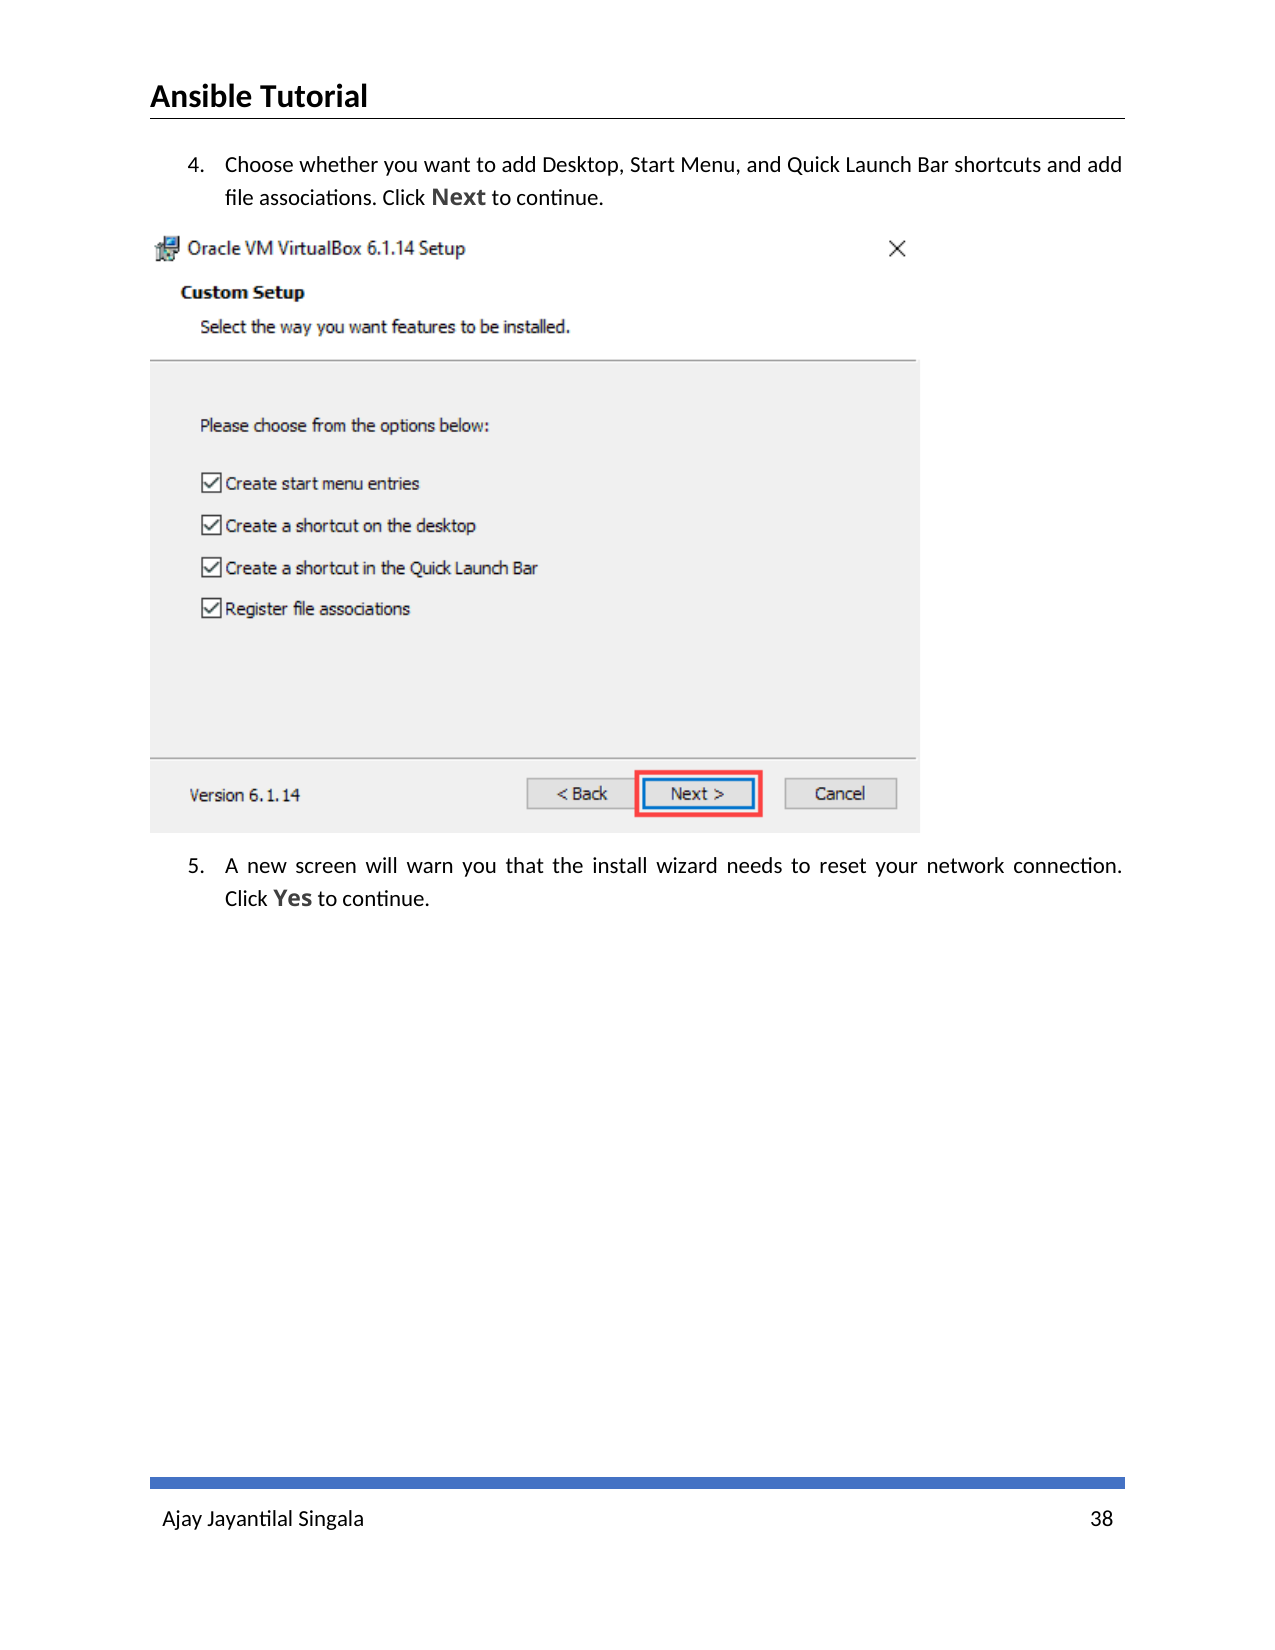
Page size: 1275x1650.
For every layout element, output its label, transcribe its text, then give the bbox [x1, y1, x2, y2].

list A new screen will warn you that the install wizard needs to reset your network connection. Click Yes to continue. [187, 851, 1125, 913]
list Choose whether you want to add Desktop, Start Menu, and Quick Launch Bar shortcuts and add file associations. Click Next to continue. [187, 150, 1125, 212]
picture [150, 231, 921, 833]
